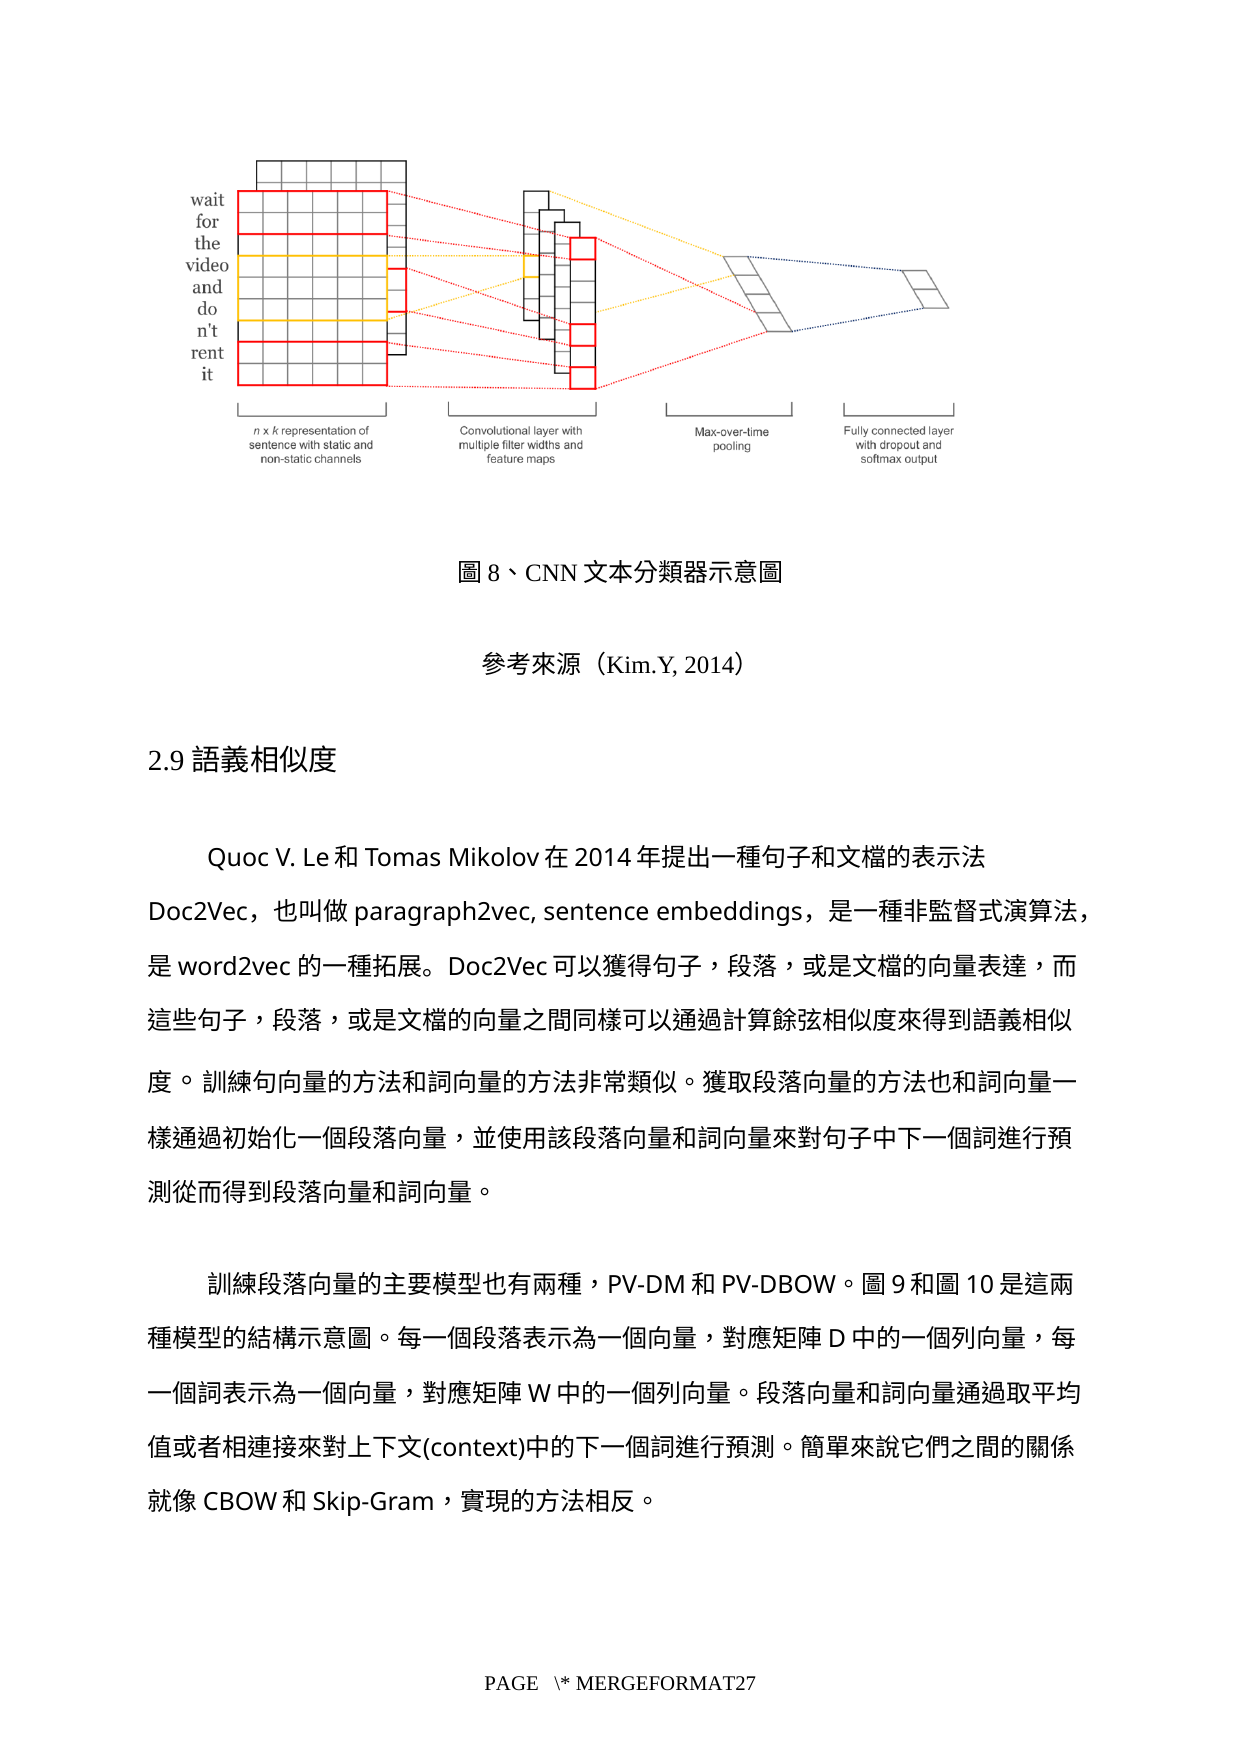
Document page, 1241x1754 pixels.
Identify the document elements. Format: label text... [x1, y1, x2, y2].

picture [147, 135, 1046, 499]
text 圖8、CNN文本分類器示意圖 [148, 552, 1092, 589]
text 訓練段落向量的主要模型也有兩種，PV-DM和PV-DBOW。圖9和圖10是這兩種模型的結構示意圖。每一個段落表示為一個向量，對應矩陣D中的一個列向量，每一個詞表示為一個向量，對應矩陣W中的一個列向量。段落向量和詞向量通過取平均值或者相連接來對上下文(context)中的下一個詞進行預測。簡單來說它們之間的關係就像CBOW和Skip-Gram，實現的方法相反。 [148, 1264, 1092, 1518]
text 2.9 語義相似度 [148, 736, 1092, 778]
text 參考來源（Kim.Y, 2014） [148, 644, 1092, 681]
text Quoc V. Le和Tomas Mikolov在2014年提出一種句子和文檔的表示法Doc2Vec，也叫做 paragraph2vec, sentence embeddings，是一種非監督式演算法，是word2vec 的一種拓展。Doc2Vec可以獲得句子，段落，或是文檔的向量表達，而這些句子，段落，或是文檔的向量之間同樣可以通過計算餘弦相似度來得到語義相似度。訓練句向量的方法和詞向量的方法非常類似。獲取段落向量的方法也和詞向量一樣通過初始化一個段落向量，並使用該段落向量和詞向量來對句子中下一個詞進行預測從而得到段落向量和詞向量。 [148, 837, 1092, 1209]
